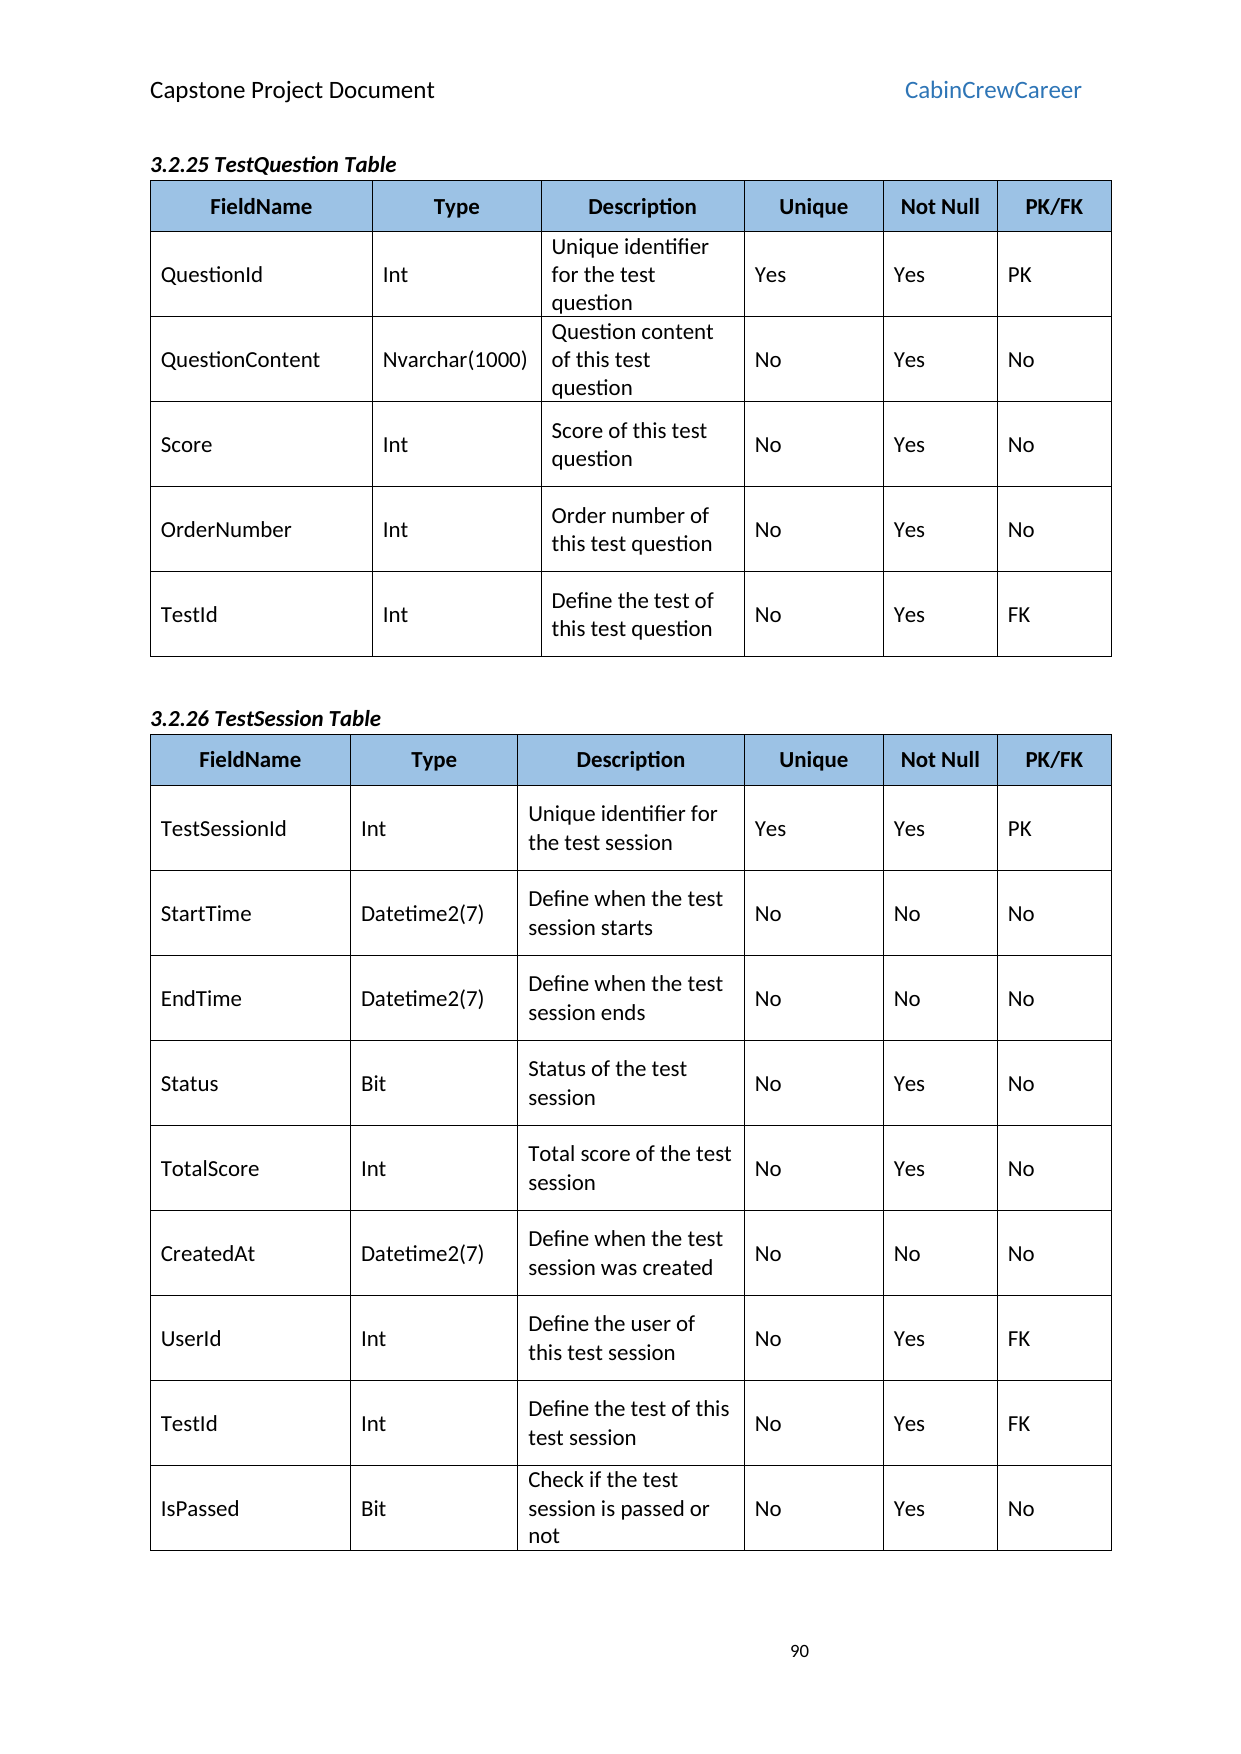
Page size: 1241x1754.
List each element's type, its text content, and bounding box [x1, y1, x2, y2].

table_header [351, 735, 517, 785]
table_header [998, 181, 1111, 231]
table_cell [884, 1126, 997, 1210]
subtitle 3.2.26 TestSession Table [150, 704, 1090, 732]
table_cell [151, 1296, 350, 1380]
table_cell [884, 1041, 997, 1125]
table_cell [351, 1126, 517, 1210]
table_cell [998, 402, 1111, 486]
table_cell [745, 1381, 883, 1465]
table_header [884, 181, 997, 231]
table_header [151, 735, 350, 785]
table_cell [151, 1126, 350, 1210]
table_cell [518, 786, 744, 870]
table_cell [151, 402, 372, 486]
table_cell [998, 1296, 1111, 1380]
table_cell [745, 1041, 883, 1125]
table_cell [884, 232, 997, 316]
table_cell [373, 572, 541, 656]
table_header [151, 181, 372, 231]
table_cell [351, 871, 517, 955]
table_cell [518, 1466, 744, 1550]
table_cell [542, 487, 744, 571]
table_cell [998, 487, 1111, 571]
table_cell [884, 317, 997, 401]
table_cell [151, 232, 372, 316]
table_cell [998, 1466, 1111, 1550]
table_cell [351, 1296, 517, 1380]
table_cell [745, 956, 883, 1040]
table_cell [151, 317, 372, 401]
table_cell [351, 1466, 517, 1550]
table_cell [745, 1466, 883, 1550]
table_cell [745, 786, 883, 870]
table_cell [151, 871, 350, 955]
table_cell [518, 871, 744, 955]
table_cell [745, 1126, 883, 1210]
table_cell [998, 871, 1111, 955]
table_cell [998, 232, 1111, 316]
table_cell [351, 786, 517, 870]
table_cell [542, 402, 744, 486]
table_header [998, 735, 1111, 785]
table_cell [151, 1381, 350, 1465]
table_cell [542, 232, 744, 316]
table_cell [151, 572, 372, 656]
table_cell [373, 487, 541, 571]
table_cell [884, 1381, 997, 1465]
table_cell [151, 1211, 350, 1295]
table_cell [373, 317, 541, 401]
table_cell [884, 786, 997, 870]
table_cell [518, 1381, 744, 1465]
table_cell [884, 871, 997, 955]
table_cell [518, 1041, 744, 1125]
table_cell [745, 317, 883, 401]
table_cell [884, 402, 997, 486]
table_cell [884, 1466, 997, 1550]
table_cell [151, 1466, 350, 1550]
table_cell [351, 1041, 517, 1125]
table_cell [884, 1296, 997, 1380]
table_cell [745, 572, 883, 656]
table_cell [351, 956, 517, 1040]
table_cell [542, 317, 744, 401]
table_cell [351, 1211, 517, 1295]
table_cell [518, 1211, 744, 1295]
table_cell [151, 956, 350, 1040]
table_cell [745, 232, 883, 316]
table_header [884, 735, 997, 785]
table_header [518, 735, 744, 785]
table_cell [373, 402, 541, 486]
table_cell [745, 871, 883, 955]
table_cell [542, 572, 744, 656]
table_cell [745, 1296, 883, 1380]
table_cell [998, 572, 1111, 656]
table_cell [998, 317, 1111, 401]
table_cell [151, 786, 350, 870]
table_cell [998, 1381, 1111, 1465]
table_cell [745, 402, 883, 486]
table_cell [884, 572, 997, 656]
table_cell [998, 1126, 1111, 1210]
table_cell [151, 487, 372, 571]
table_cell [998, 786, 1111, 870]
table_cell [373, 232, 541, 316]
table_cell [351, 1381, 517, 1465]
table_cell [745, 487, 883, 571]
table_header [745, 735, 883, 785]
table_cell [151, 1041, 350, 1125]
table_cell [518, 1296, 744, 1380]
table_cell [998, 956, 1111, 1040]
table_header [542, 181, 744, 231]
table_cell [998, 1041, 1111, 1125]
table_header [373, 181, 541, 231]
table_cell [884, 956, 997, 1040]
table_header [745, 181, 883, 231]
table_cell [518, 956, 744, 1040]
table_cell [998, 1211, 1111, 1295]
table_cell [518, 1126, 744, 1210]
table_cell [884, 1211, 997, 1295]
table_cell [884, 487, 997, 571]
subtitle 3.2.25 TestQuestion Table [150, 150, 1090, 178]
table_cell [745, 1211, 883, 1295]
